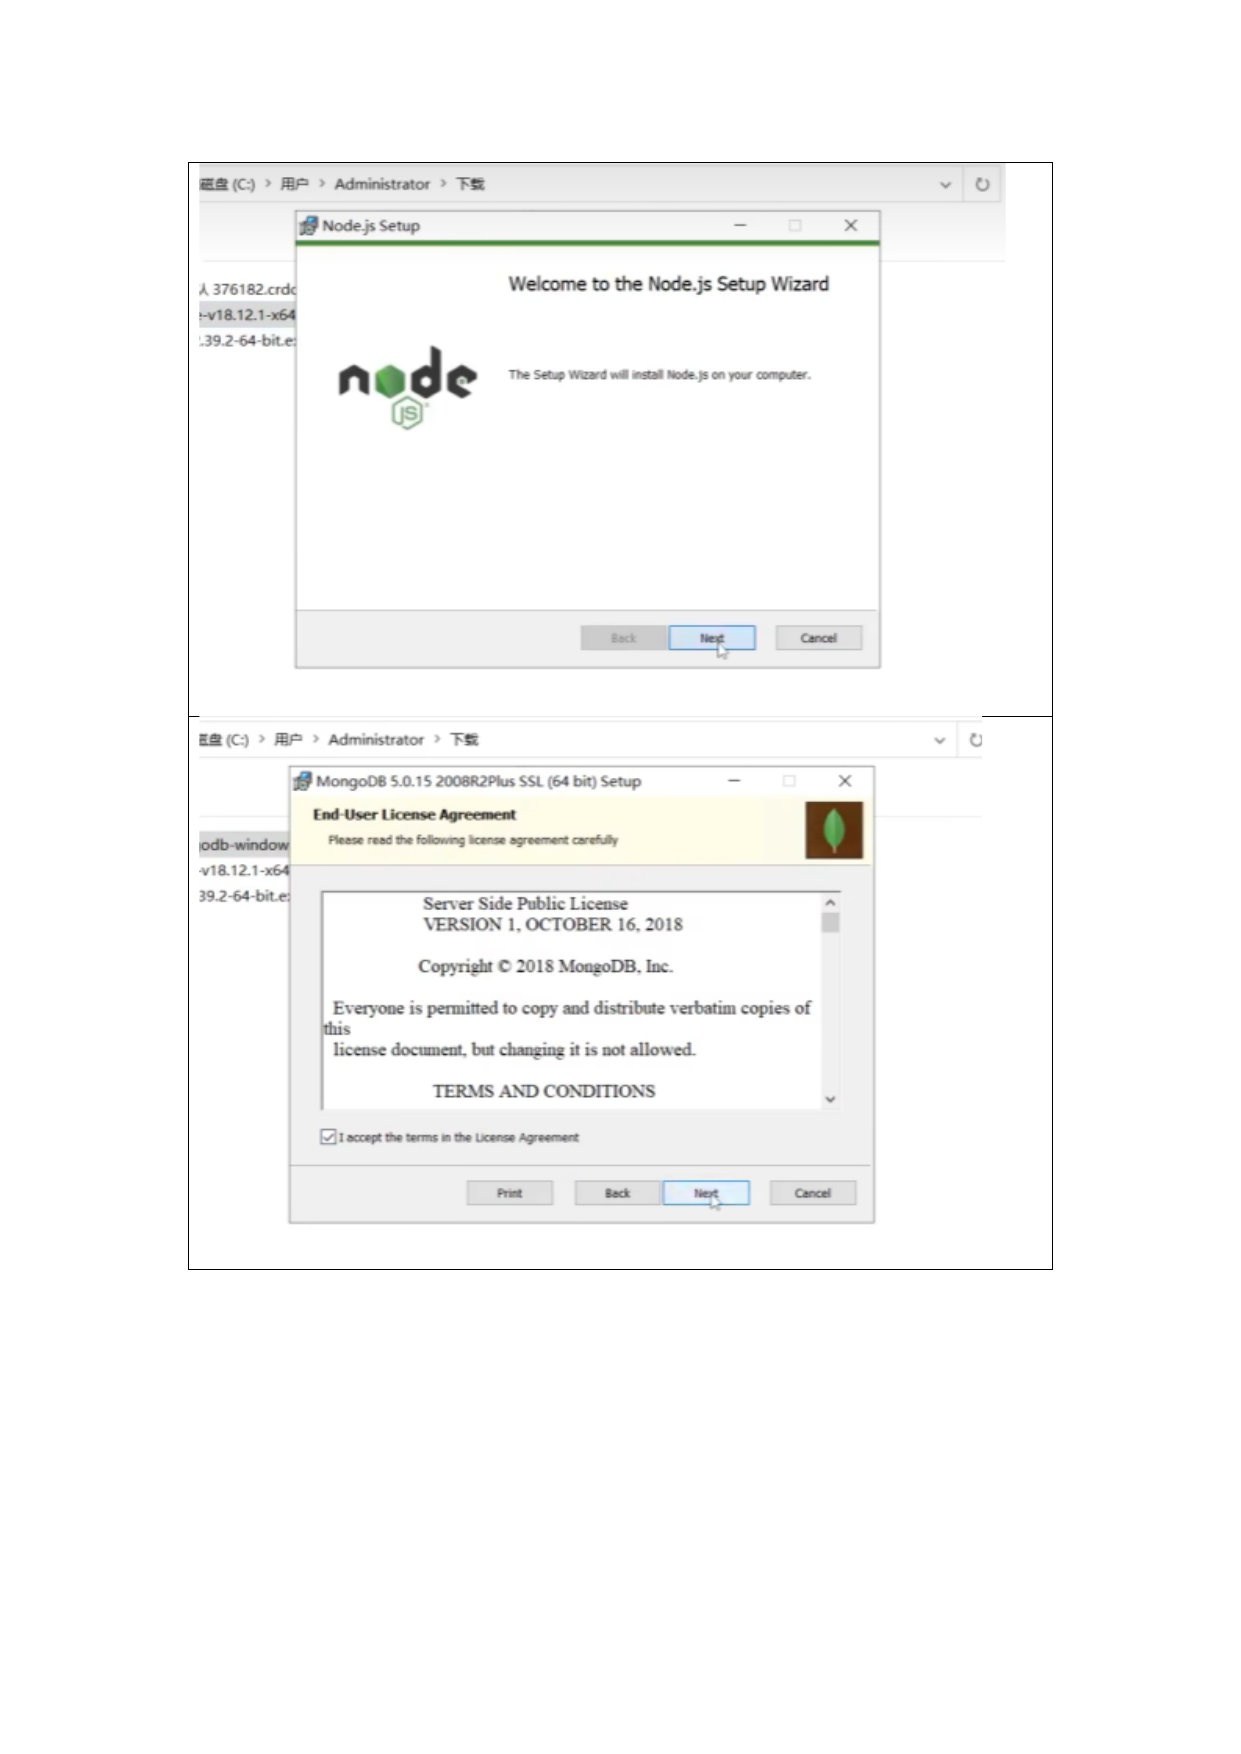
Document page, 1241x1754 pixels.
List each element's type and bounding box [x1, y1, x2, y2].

table_cell [189, 717, 1052, 1269]
picture [199, 716, 983, 1251]
table_cell [189, 163, 1052, 716]
picture [199, 163, 1006, 685]
